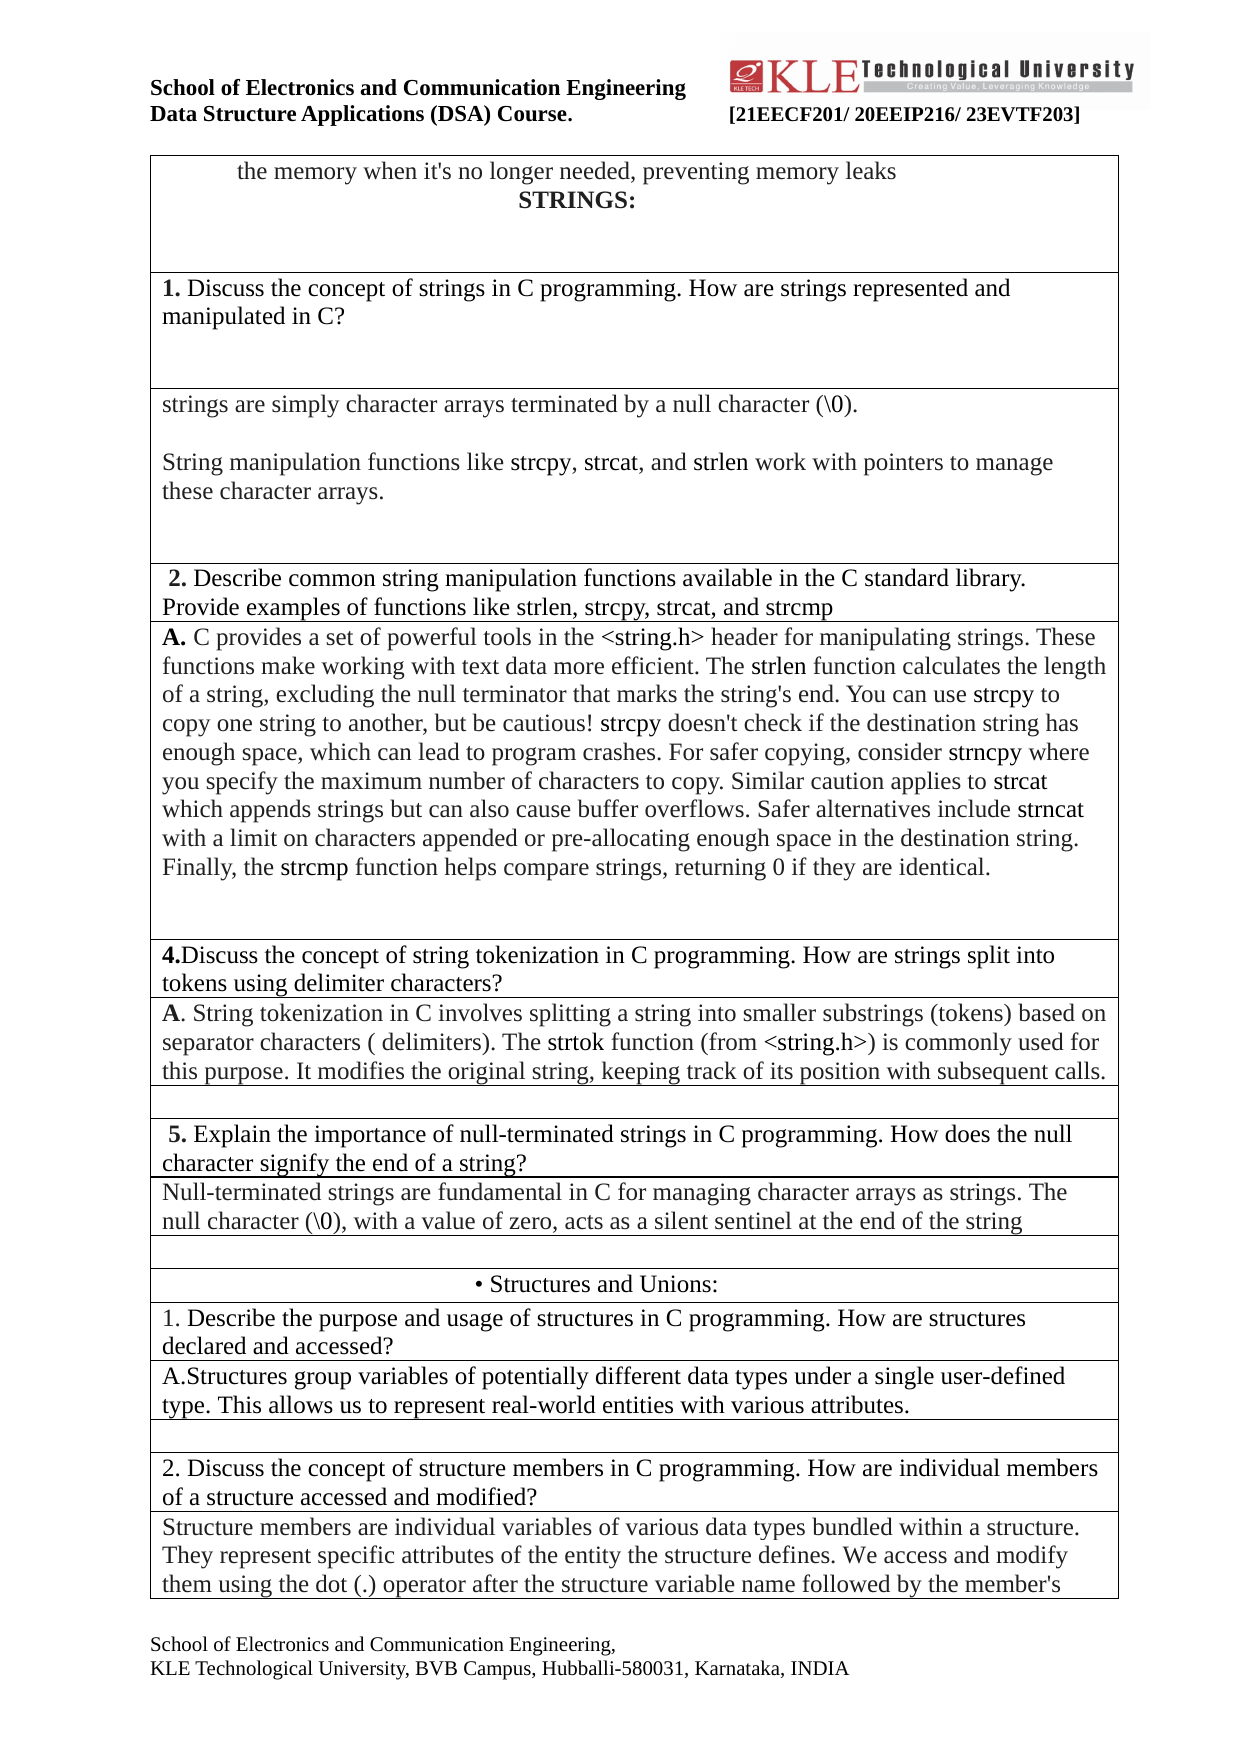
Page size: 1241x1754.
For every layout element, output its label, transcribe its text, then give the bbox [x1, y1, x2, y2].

table_cell 1. Discuss the concept of strings in C programming. How are strings represented and manipulated in C? [151, 273, 1118, 388]
picture [719, 32, 1151, 110]
table_cell [151, 1086, 1118, 1118]
table_cell 1. Describe the purpose and usage of structures in C programming. How are structures declared and accessed? [151, 1303, 1118, 1360]
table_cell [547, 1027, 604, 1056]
table_cell 4.Discuss the concept of string tokenization in C programming. How are strings split into tokens using delimiter characters? [151, 940, 1118, 997]
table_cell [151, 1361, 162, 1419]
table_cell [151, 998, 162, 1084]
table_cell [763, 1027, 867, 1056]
table_cell • Structures and Unions: [151, 1269, 1118, 1302]
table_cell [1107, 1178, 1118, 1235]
table_cell strings are simply character arrays terminated by a null character (\0). String manipulation functions like strcpy, strcat, and strlen work with pointers to manage these character arrays. [151, 389, 1118, 562]
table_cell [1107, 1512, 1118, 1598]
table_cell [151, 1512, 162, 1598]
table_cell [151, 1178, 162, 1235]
table_cell A. C provides a set of powerful tools in the <string.h> header for manipulating strings. These functions make working with text data more efficient. The strlen function calculates the length of a string, excluding the null terminator that marks the string's end. You can use strcpy to copy one string to another, but be cautious! strcpy doesn't check if the destination string has enough space, which can lead to program crashes. For safer copying, consider strncpy where you specify the maximum number of characters to copy. Similar caution applies to strcat which appends strings but can also cause buffer overflows. Safer alternatives include strncat with a limit on characters appended or pre-allocating enough space in the destination string. Finally, the strcmp function helps compare strings, returning 0 if they are identical. [151, 622, 1118, 939]
table_cell [151, 1420, 1118, 1452]
table_cell [151, 1236, 1118, 1268]
table_cell 2. Describe common string manipulation functions available in the C standard library. Provide examples of functions like strlen, strcpy, strcat, and strcmp [151, 564, 1118, 621]
table_cell 5. Explain the importance of null-terminated strings in C programming. How does the null character signify the end of a string? [151, 1119, 1118, 1176]
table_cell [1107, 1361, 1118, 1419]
table_cell 2. Discuss the concept of structure members in C programming. How are individual members of a structure accessed and modified? [151, 1453, 1118, 1511]
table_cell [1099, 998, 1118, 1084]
